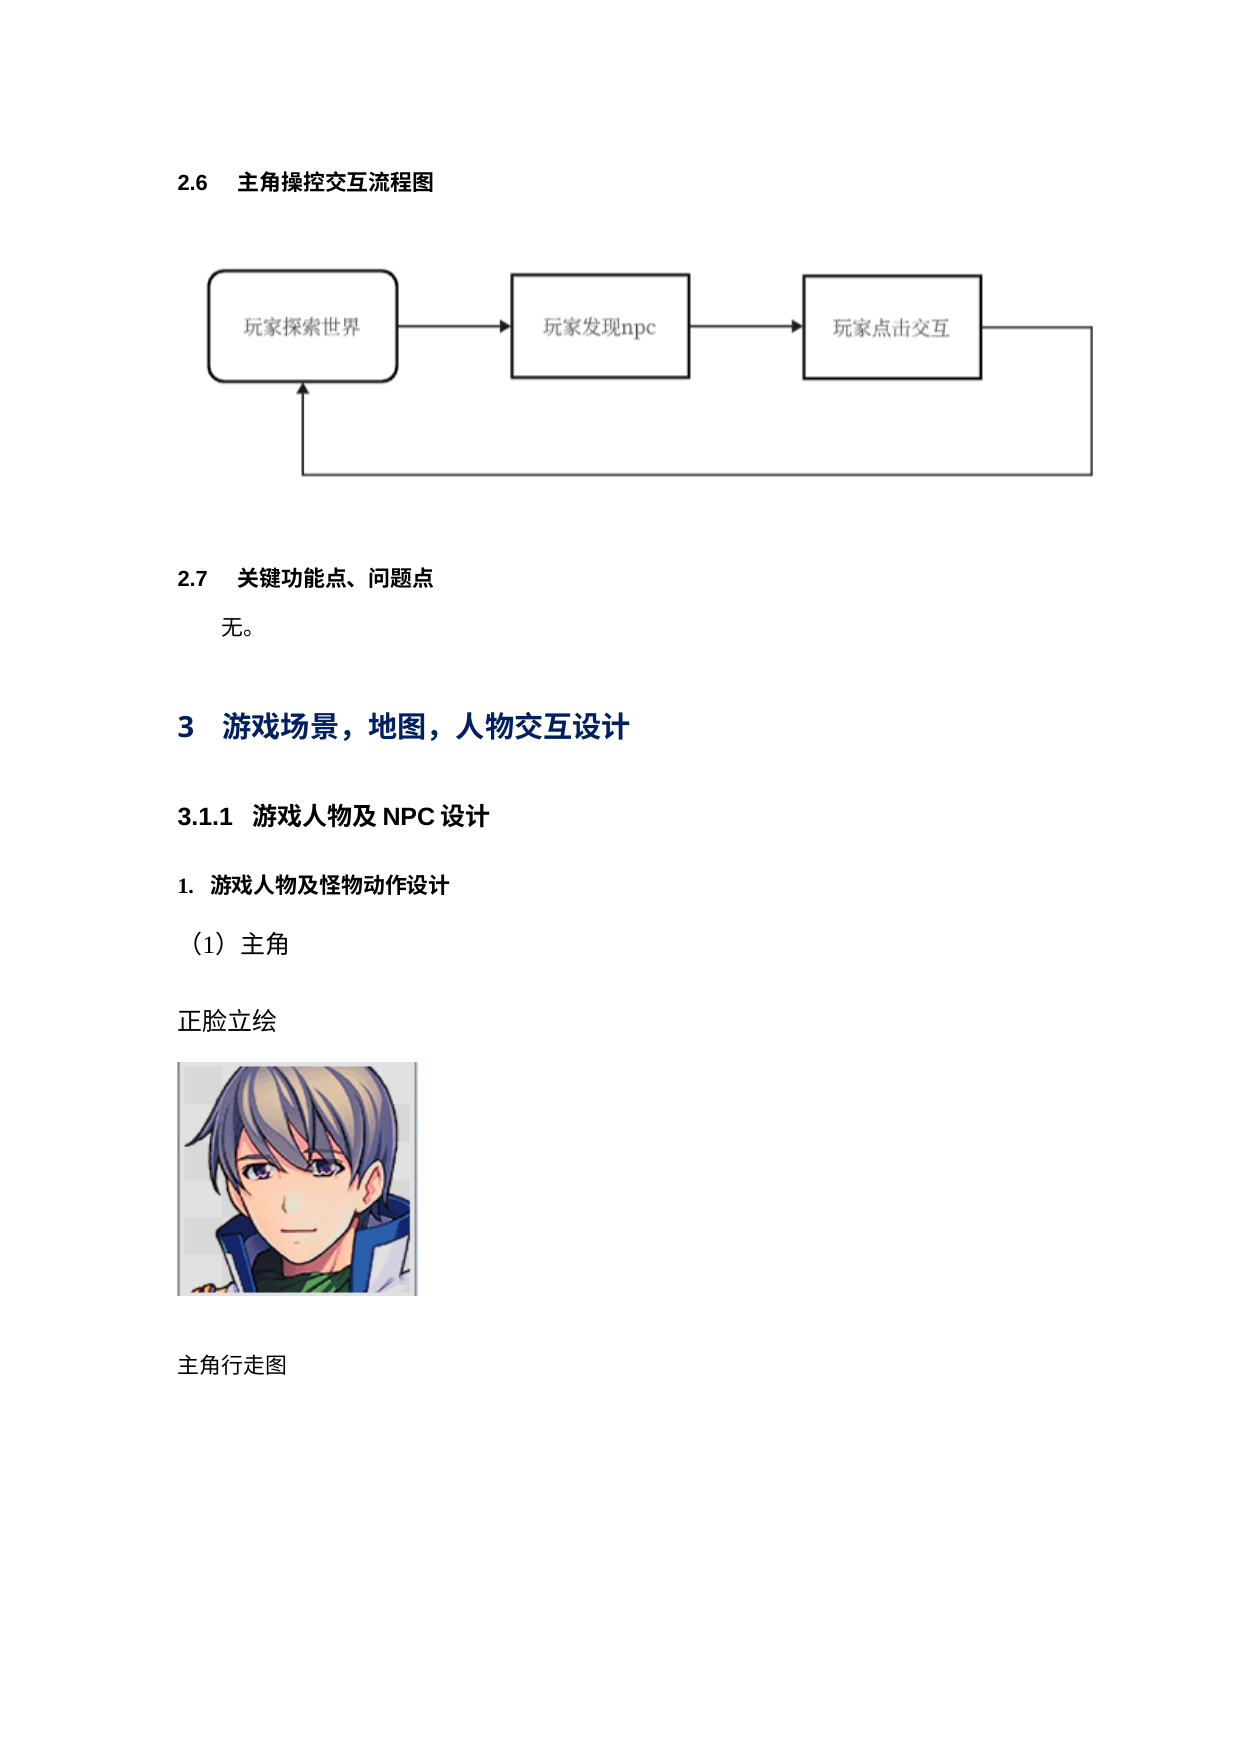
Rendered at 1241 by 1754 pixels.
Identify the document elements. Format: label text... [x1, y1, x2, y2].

subtitle 关键功能点、问题点 [177, 559, 1116, 593]
list 主角行走图 [177, 1347, 1116, 1381]
picture [177, 213, 1146, 530]
subtitle 游戏人物及NPC设计 [177, 780, 1116, 848]
list 游戏场景，地图，人物交互设计 [177, 691, 1116, 759]
list 正脸立绘 [177, 985, 1116, 1053]
list （1）主角 [177, 908, 1116, 976]
text 无。 [222, 609, 1116, 643]
list 游戏人物及怪物动作设计 [177, 866, 1116, 900]
subtitle 主角操控交互流程图 [177, 164, 1116, 198]
picture [177, 1062, 418, 1296]
